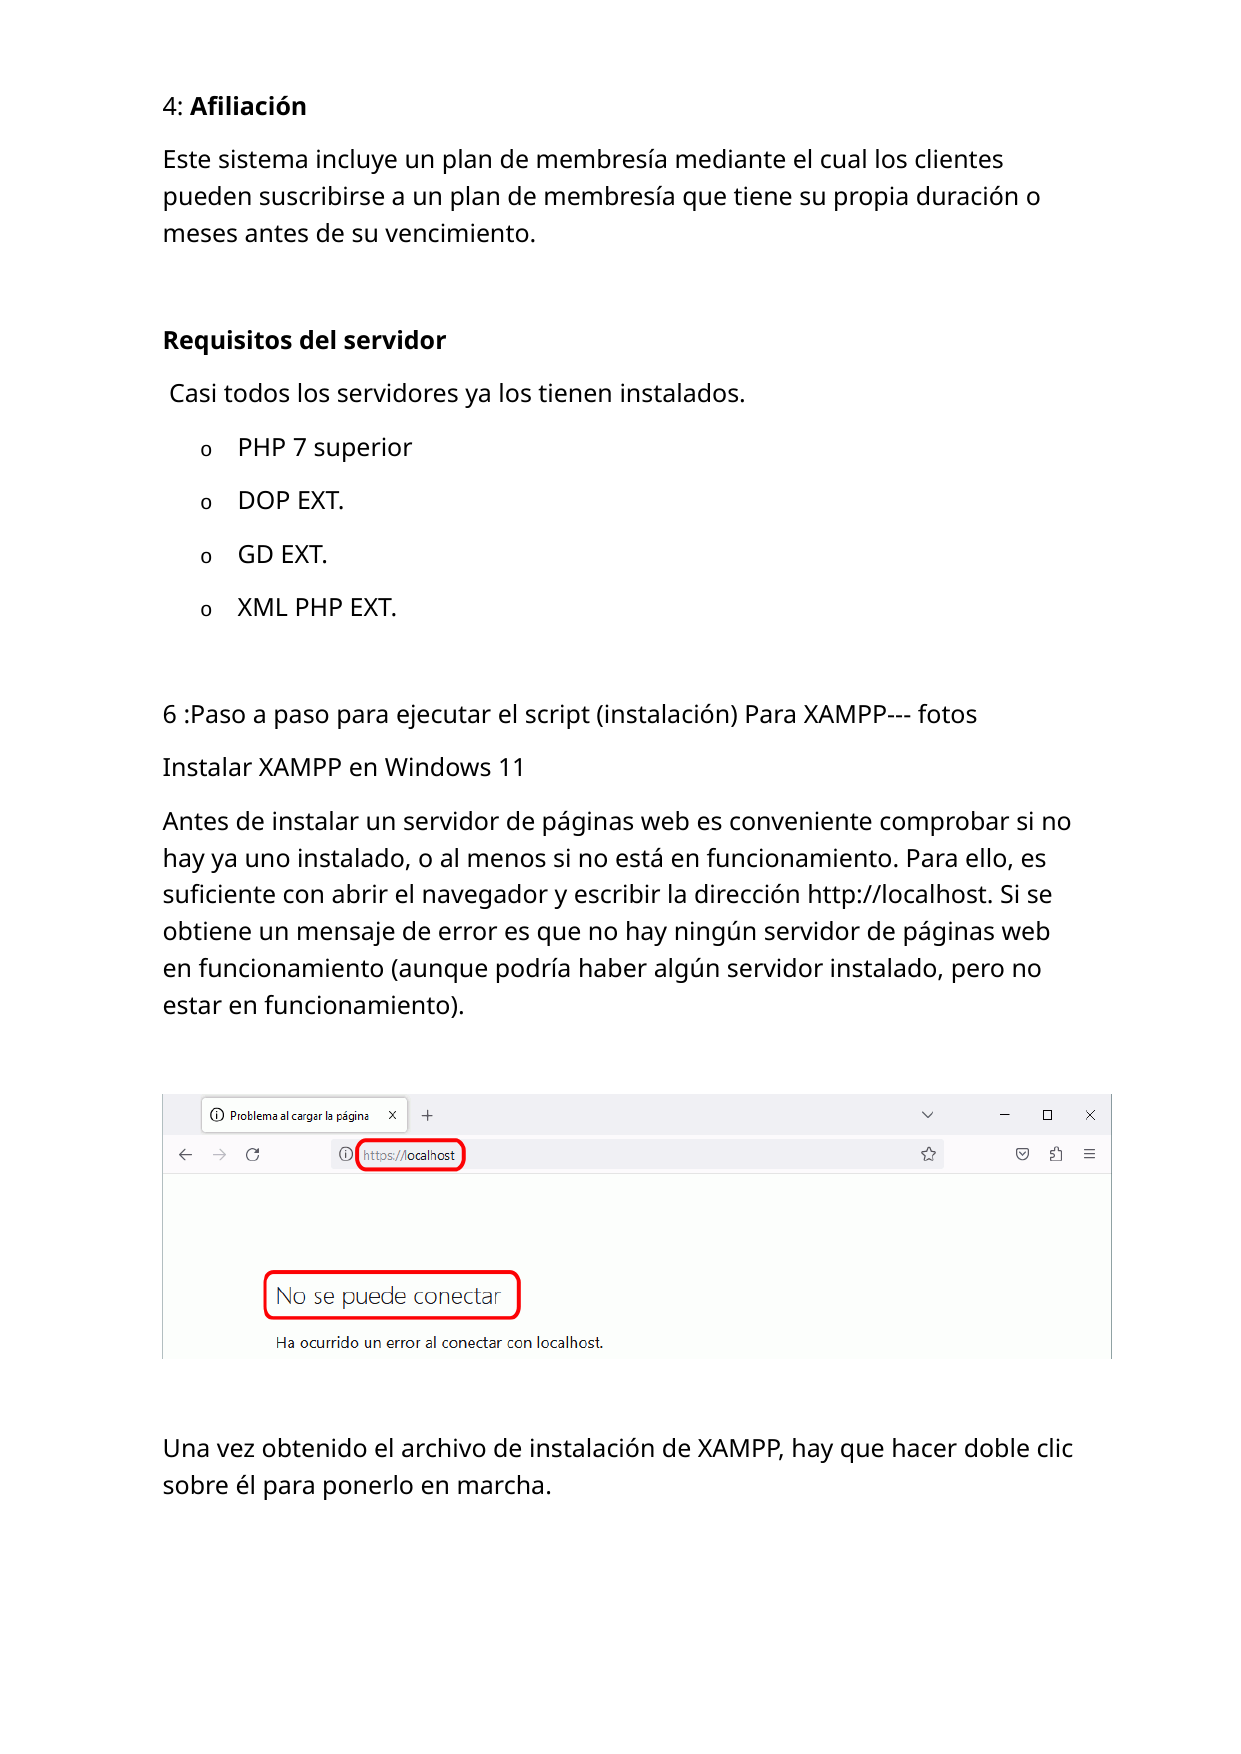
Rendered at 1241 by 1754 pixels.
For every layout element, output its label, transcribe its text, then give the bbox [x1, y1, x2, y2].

text Este sistema incluye un plan de membresía mediante el cual los clientes pueden suscribirse a un plan de membresía que tiene su propia duración o meses antes de su vencimiento. [162, 142, 1078, 250]
text 6 :Paso a paso para ejecutar el script (instalación) Para XAMPP--- fotos [162, 697, 1078, 731]
list PHP 7 superior [200, 429, 1078, 463]
text 4: Afiliación [162, 89, 1078, 123]
text Casi todos los servidores ya los tienen instalados. [162, 376, 1078, 410]
list DOP EXT. [200, 483, 1078, 517]
text Antes de instalar un servidor de páginas web es conveniente comprobar si no hay ya uno instalado, o al menos si no está en funcionamiento. Para ello, es suficiente con abrir el navegador y escribir la dirección http://localhost. Si se obtiene un mensaje de error es que no hay ningún servidor de páginas web en funcionamiento (aunque podría haber algún servidor instalado, pero no estar en funcionamiento). [162, 803, 1078, 1021]
text Requisitos del servidor [162, 322, 1078, 357]
picture [162, 1094, 1112, 1359]
text Instalar XAMPP en Windows 11 [162, 750, 1078, 784]
list GD EXT. [200, 536, 1078, 570]
list XML PHP EXT. [200, 590, 1078, 624]
text Una vez obtenido el archivo de instalación de XAMPP, hay que hacer doble clic sobre él para ponerlo en marcha. [162, 1431, 1078, 1501]
